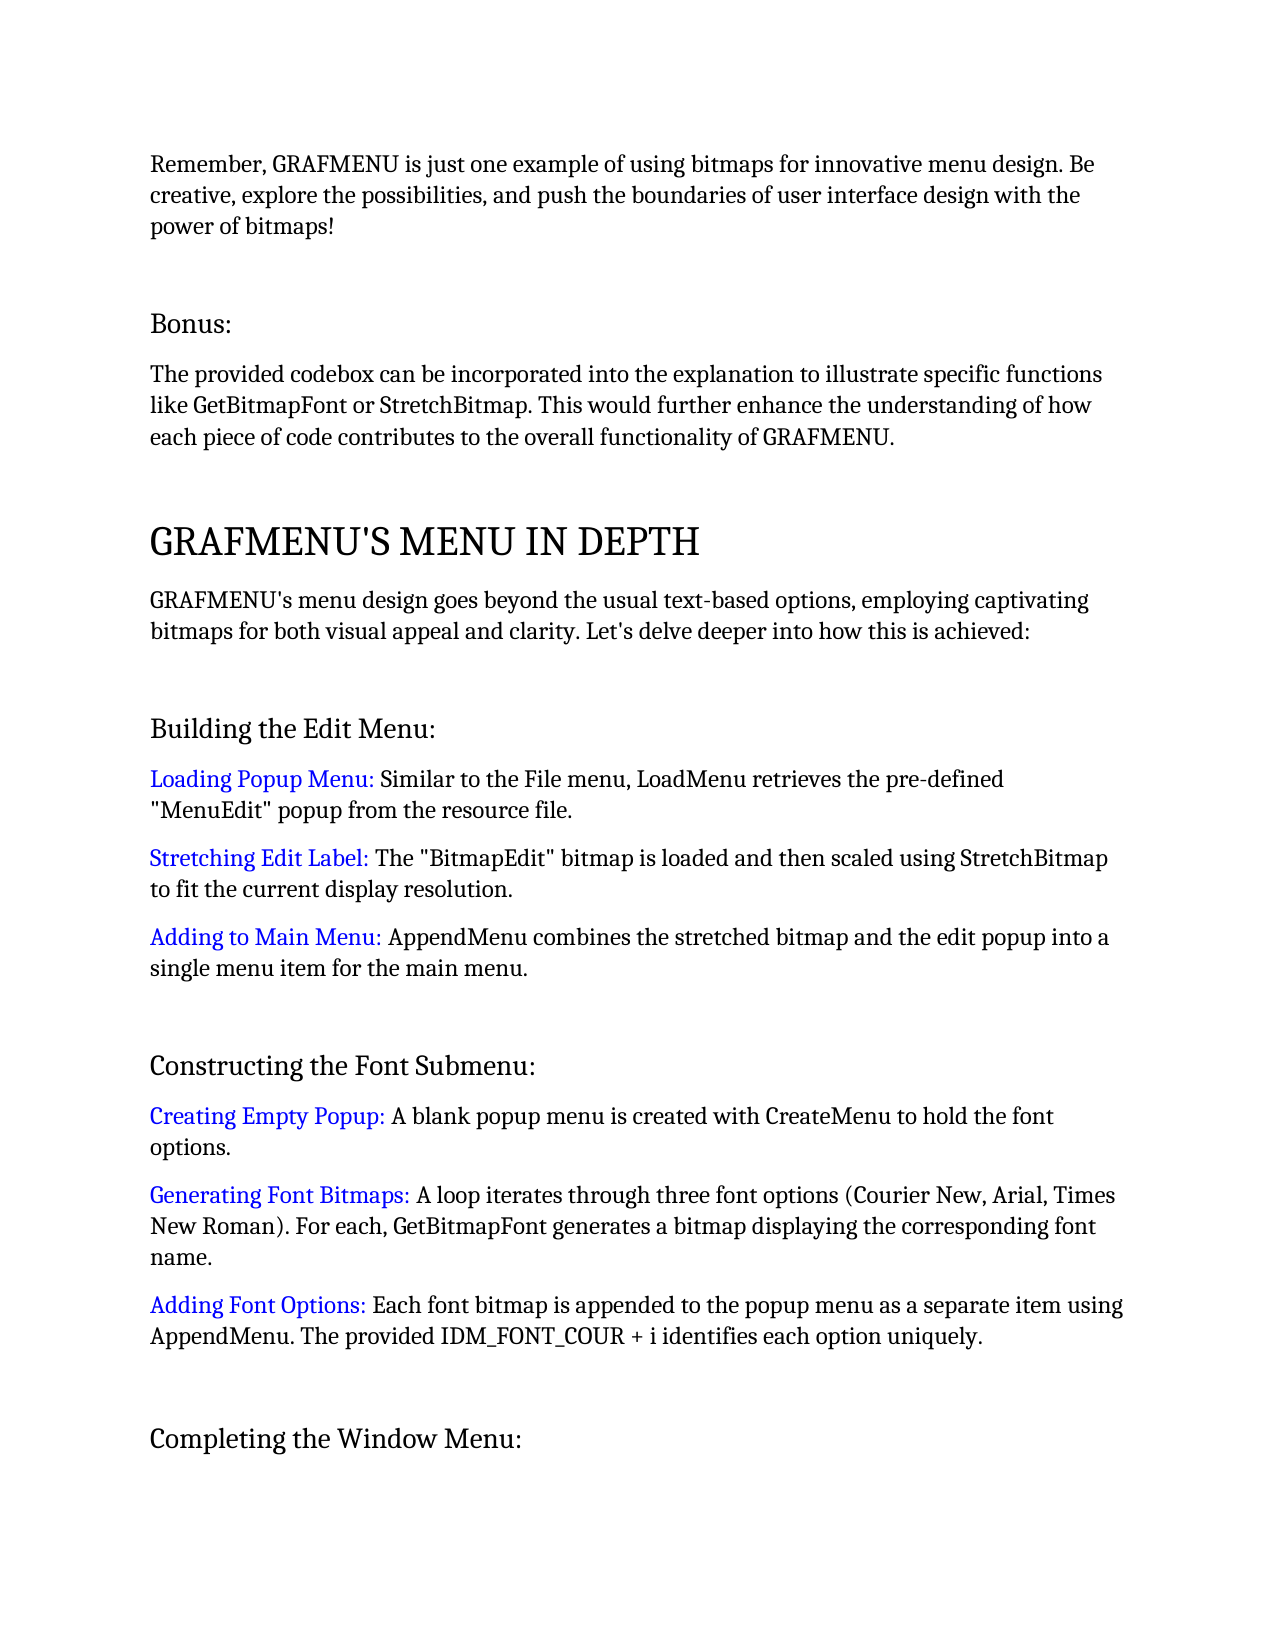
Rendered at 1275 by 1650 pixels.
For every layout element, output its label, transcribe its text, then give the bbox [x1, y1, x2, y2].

text Adding to Main Menu: AppendMenu combines the stretched bitmap and the edit popup into a single menu item for the main menu. [150, 923, 1125, 983]
text Adding Font Options: Each font bitmap is appended to the popup menu as a separate item using AppendMenu. The provided IDM_FONT_COUR + i identifies each option uniquely. [150, 1291, 1125, 1351]
text Constructing the Font Submenu: [150, 1049, 1125, 1083]
text Bonus: [150, 307, 1125, 341]
text Completing the Window Menu: [150, 1422, 1125, 1456]
text Remember, GRAFMENU is just one example of using bitmaps for innovative menu design. Be creative, explore the possibilities, and push the boundaries of user interface design with the power of bitmaps! [150, 150, 1125, 241]
text Creating Empty Popup: A blank popup menu is created with CreateMenu to hold the font options. [150, 1102, 1125, 1162]
text Building the Edit Menu: [150, 713, 1125, 746]
text Loading Popup Menu: Similar to the File menu, LoadMenu retrieves the pre-defined "MenuEdit" popup from the resource file. [150, 765, 1125, 825]
text Stretching Edit Label: The "BitmapEdit" bitmap is loaded and then scaled using StretchBitmap to fit the current display resolution. [150, 844, 1125, 904]
text Generating Font Bitmaps: A loop iterates through three font options (Courier New, Arial, Times New Roman). For each, GetBitmapFont generates a bitmap displaying the corresponding font name. [150, 1181, 1125, 1272]
text The provided codebox can be incorporated into the explanation to illustrate specific functions like GetBitmapFont or StretchBitmap. This would further enhance the understanding of how each piece of code contributes to the overall functionality of GRAFMENU. [150, 360, 1125, 451]
text GRAFMENU'S MENU IN DEPTH [150, 518, 1125, 566]
text GRAFMENU's menu design goes beyond the usual text-based options, employing captivating bitmaps for both visual appeal and clarity. Let's delve deeper into how this is achieved: [150, 586, 1125, 646]
